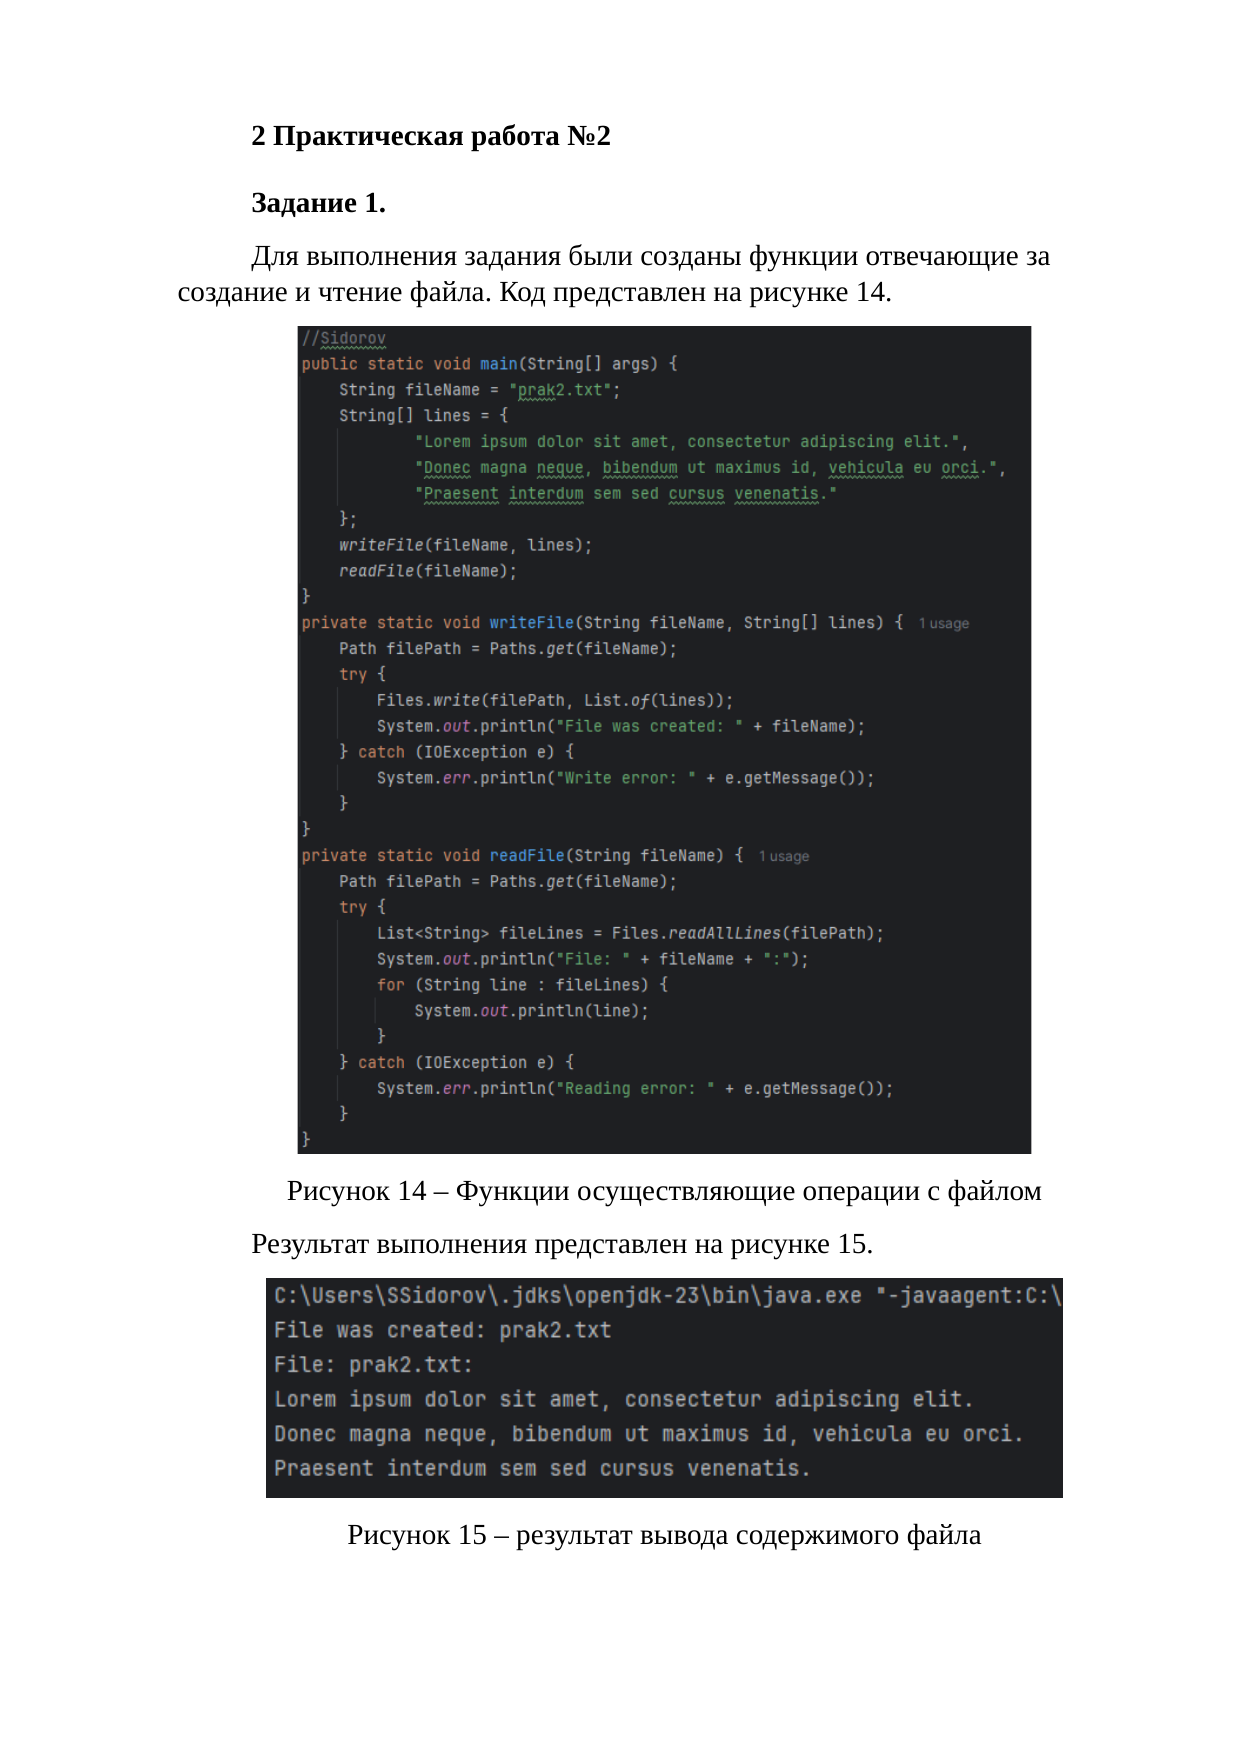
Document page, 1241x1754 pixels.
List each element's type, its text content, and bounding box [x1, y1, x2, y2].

text Задание 1. [177, 185, 1152, 219]
picture [266, 1278, 1063, 1498]
subtitle Практическая работа №2 [177, 118, 1152, 152]
picture [297, 326, 1032, 1154]
text Рисунок 14 – Функции осуществляющие операции с файлом [177, 1173, 1152, 1207]
text Рисунок 15 – результат вывода содержимого файла [177, 1517, 1152, 1550]
text Результат выполнения представлен на рисунке 15. [177, 1226, 1152, 1259]
text Для выполнения задания были созданы функции отвечающие за создание и чтение файла. Код представлен на рисунке 14. [177, 238, 1152, 308]
